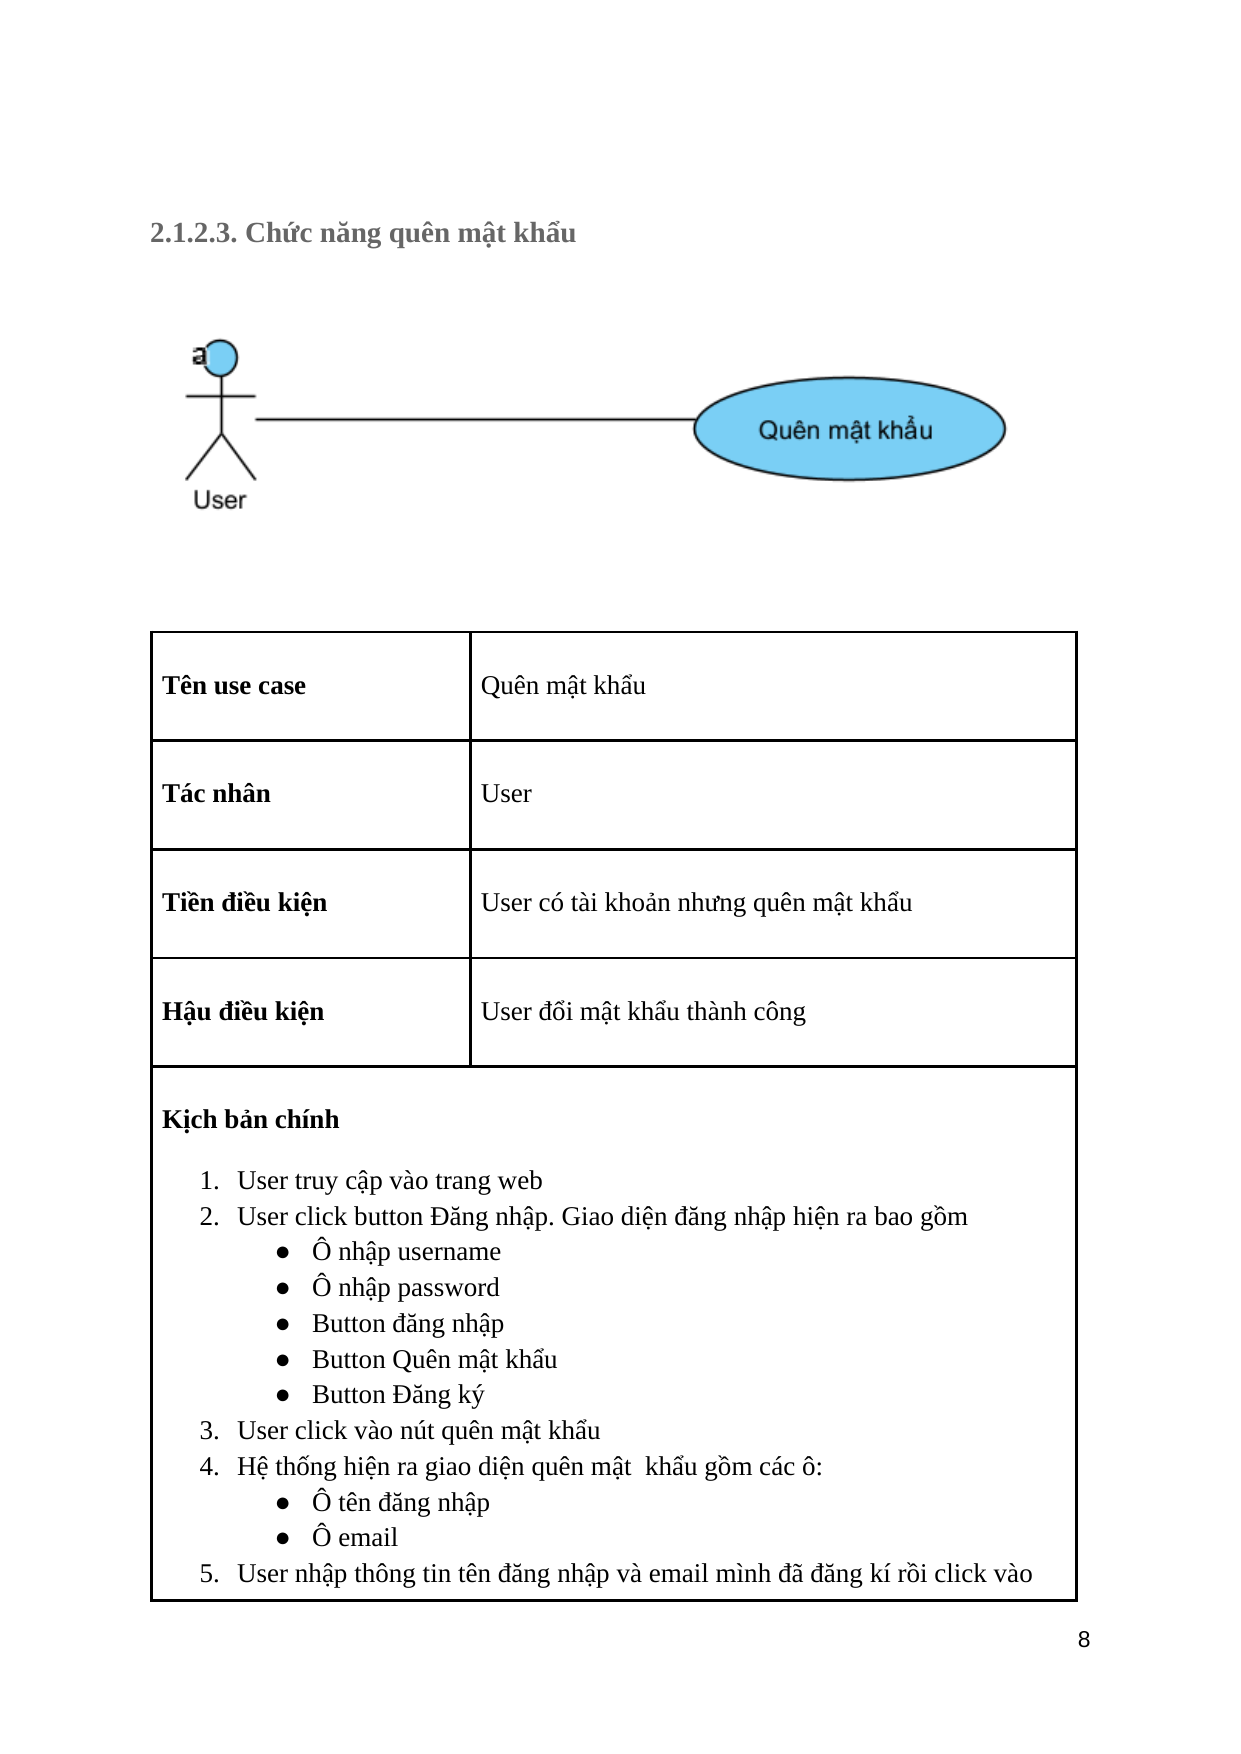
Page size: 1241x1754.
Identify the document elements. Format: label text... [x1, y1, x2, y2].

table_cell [153, 1068, 1075, 1599]
subtitle 2.1.2.3. Chức năng quên mật khẩu [150, 215, 1090, 248]
table_cell User đổi mật khẩu thành công [472, 959, 1075, 1065]
table_header Tên use case [153, 633, 469, 739]
table_cell User có tài khoản nhưng quên mật khẩu [472, 851, 1075, 956]
picture [150, 261, 1091, 591]
table_header Quên mật khẩu [472, 633, 1075, 739]
table_cell Tác nhân [153, 742, 469, 848]
table_cell Hậu điều kiện [153, 959, 469, 1065]
table_cell User [472, 742, 1075, 848]
table_cell Tiền điều kiện [153, 851, 469, 956]
